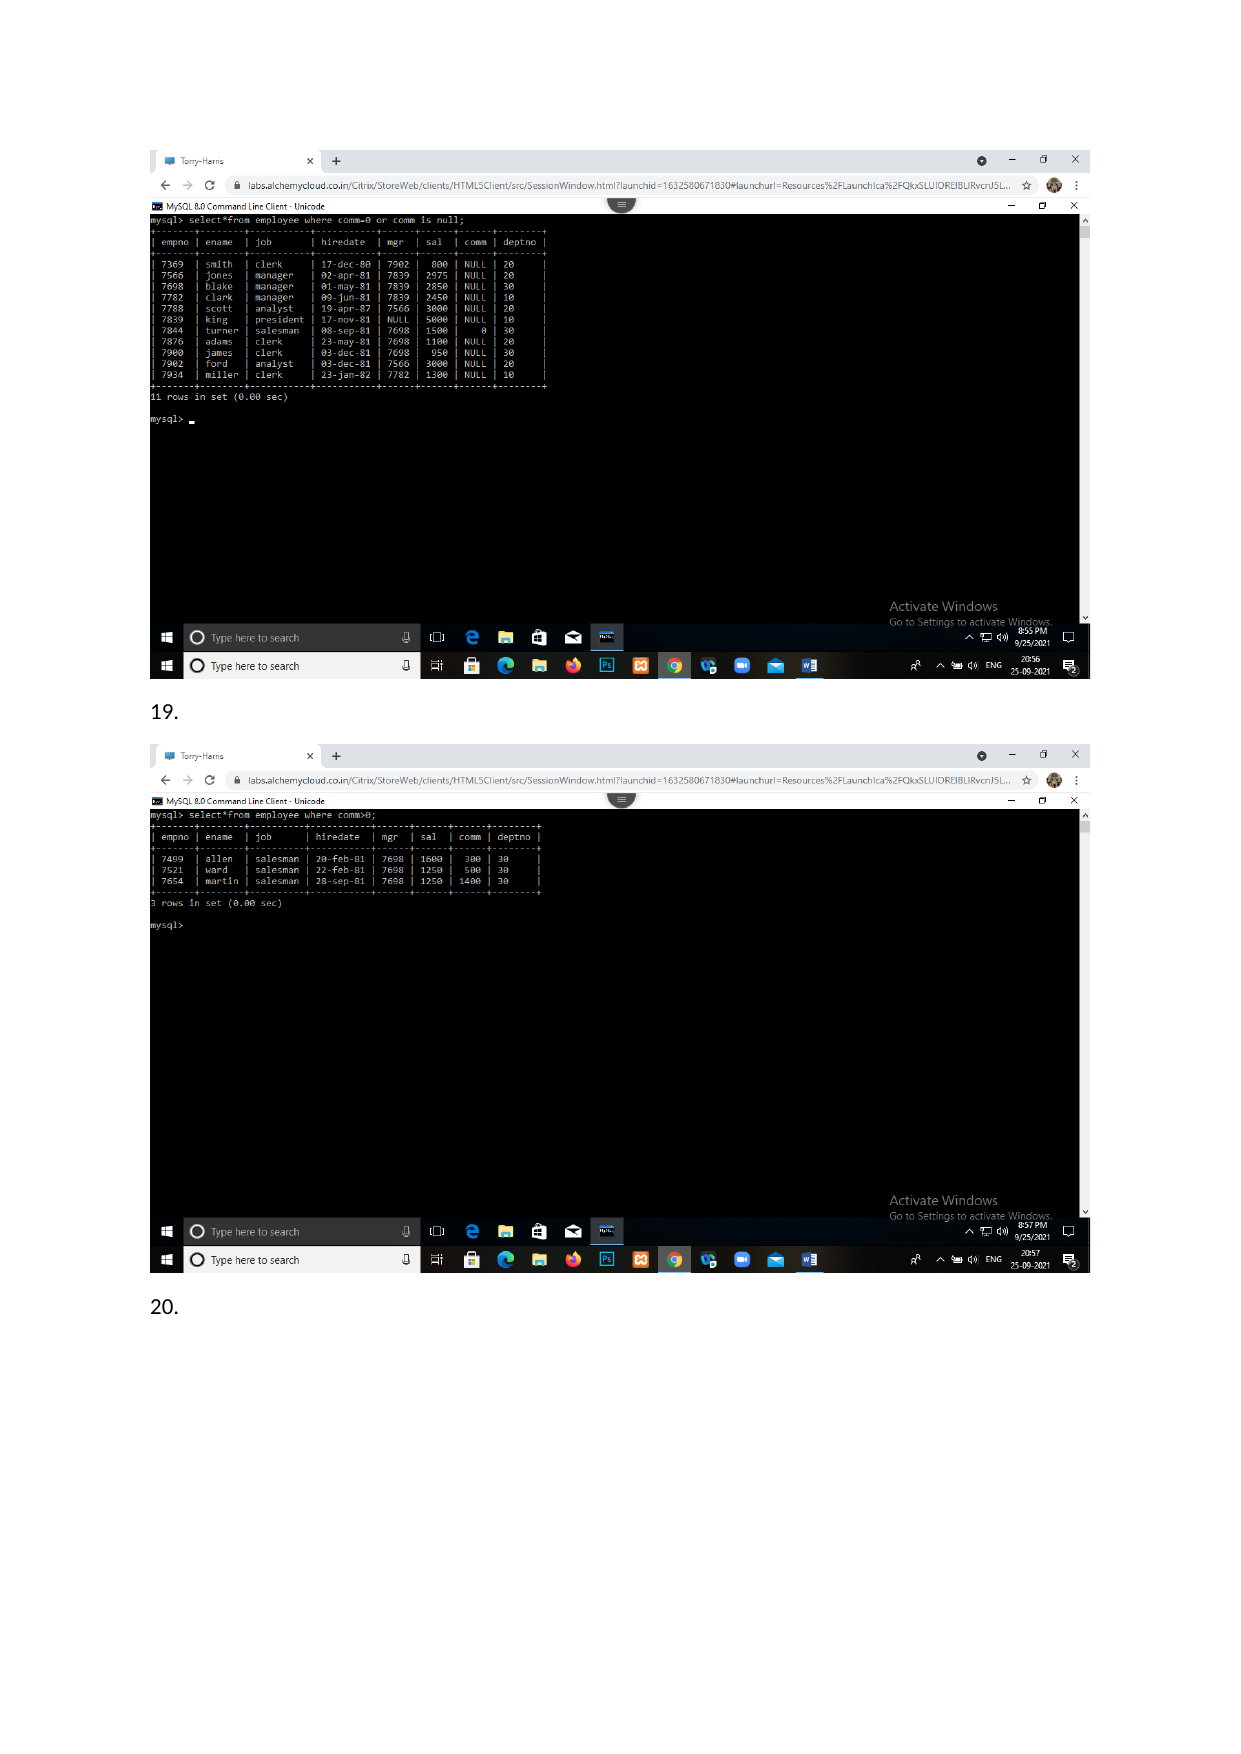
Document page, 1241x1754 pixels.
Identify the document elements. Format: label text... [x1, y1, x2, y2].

picture [150, 744, 1091, 1273]
picture [150, 150, 1091, 679]
text 20. [150, 1292, 1090, 1320]
text 19. [150, 697, 1090, 726]
